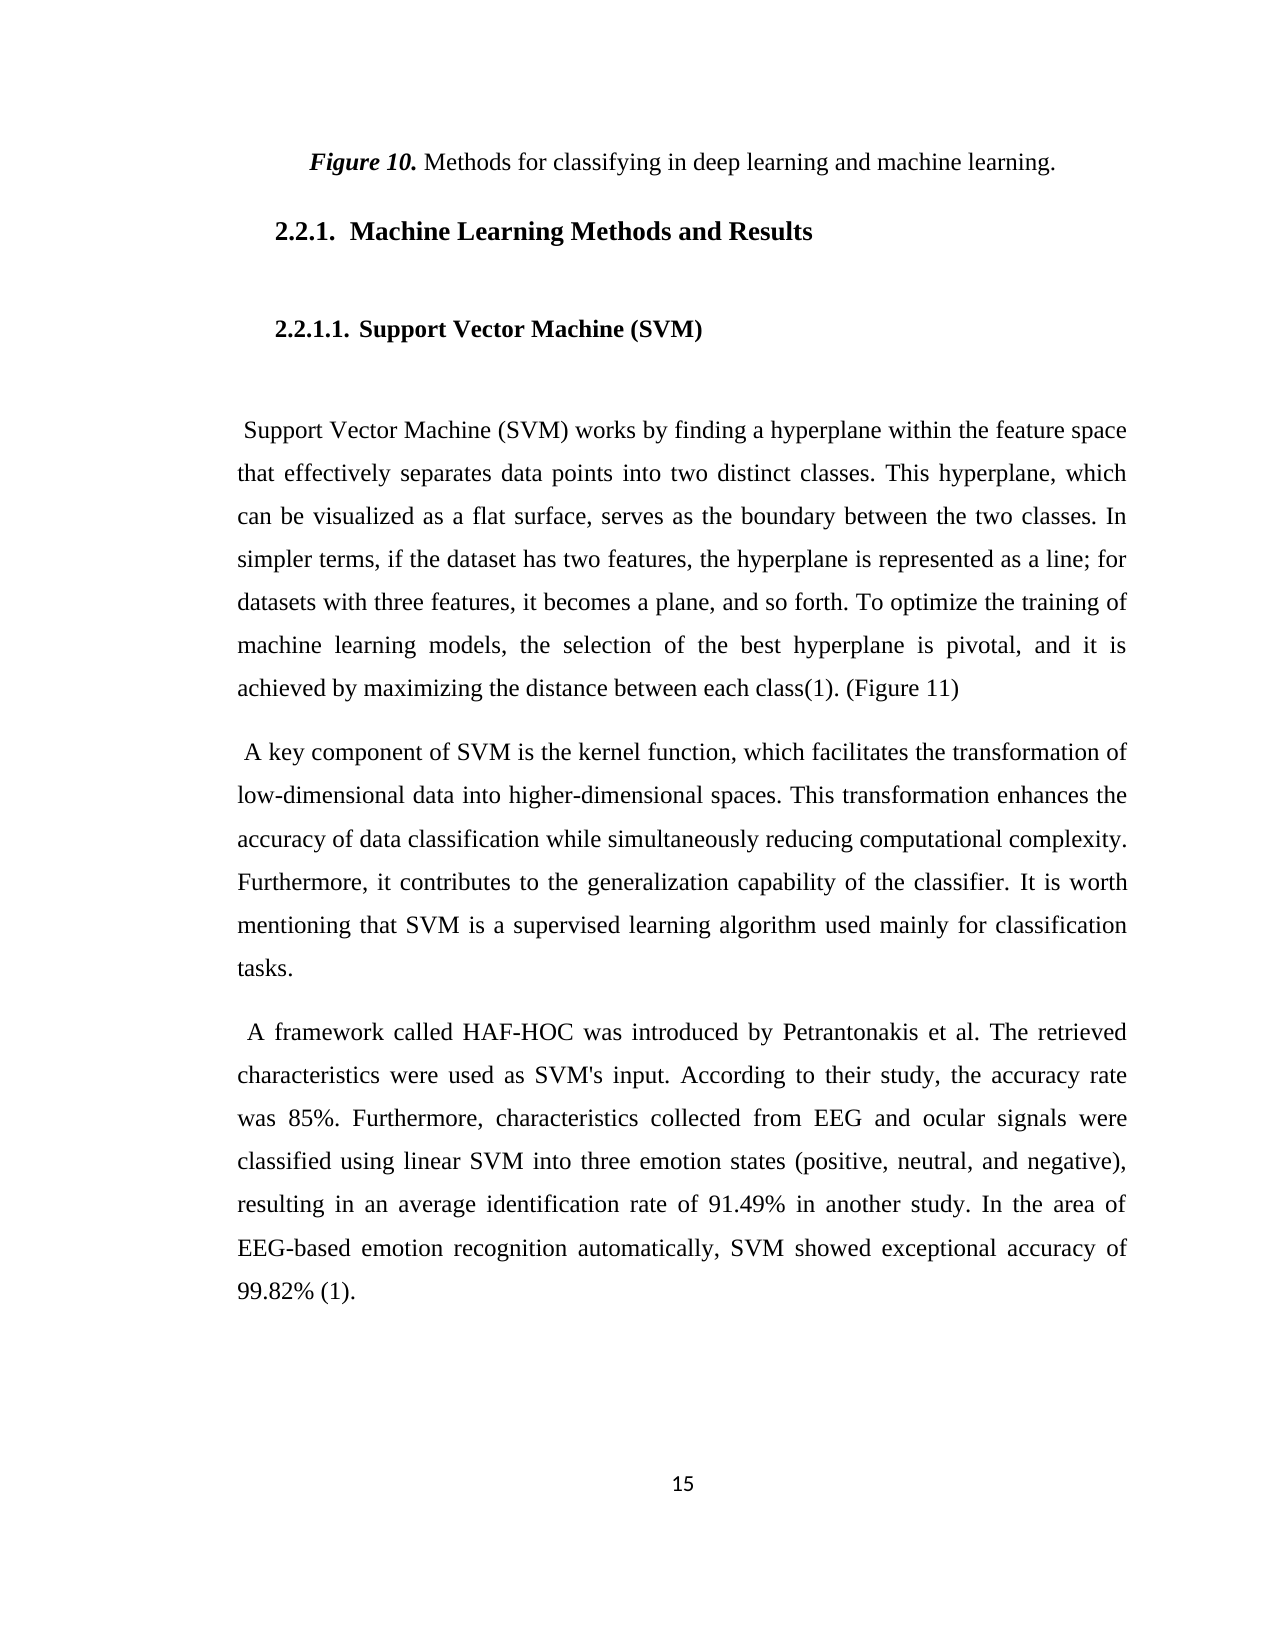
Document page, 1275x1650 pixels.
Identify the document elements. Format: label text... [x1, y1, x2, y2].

text A key component of SVM is the kernel function, which facilitates the transformation of low-dimensional data into higher-dimensional spaces. This transformation enhances the accuracy of data classification while simultaneously reducing computational complexity. Furthermore, it contributes to the generalization capability of the classifier. It is worth mentioning that SVM is a supervised learning algorithm used mainly for classification tasks. [237, 737, 1128, 982]
text Figure 10. Methods for classifying in deep learning and machine learning. [237, 147, 1128, 176]
subtitle Machine Learning Methods and Results [274, 215, 1128, 246]
text A framework called HAF-HOC was introduced by Petrantonakis et al. The retrieved characteristics were used as SVM's input. According to their study, the accuracy rate was 85%. Furthermore, characteristics collected from EEG and ocular signals were classified using linear SVM into three emotion states (positive, neutral, and negative), resulting in an average identification rate of 91.49% in another study. In the area of EEG-based emotion recognition automatically, SVM showed exceptional accuracy of 99.82% . [237, 1017, 1128, 1304]
text Support Vector Machine (SVM) works by finding a hyperplane within the feature space that effectively separates data points into two distinct classes. This hyperplane, which can be visualized as a flat surface, serves as the boundary between the two classes. In simpler terms, if the dataset has two features, the hyperplane is represented as a line; for datasets with three features, it becomes a plane, and so forth. To optimize the training of machine learning models, the selection of the best hyperplane is pivotal, and it is achieved by maximizing the distance between each class. (Figure 11) [237, 415, 1128, 702]
subtitle Support Vector Machine (SVM) [274, 314, 1128, 343]
